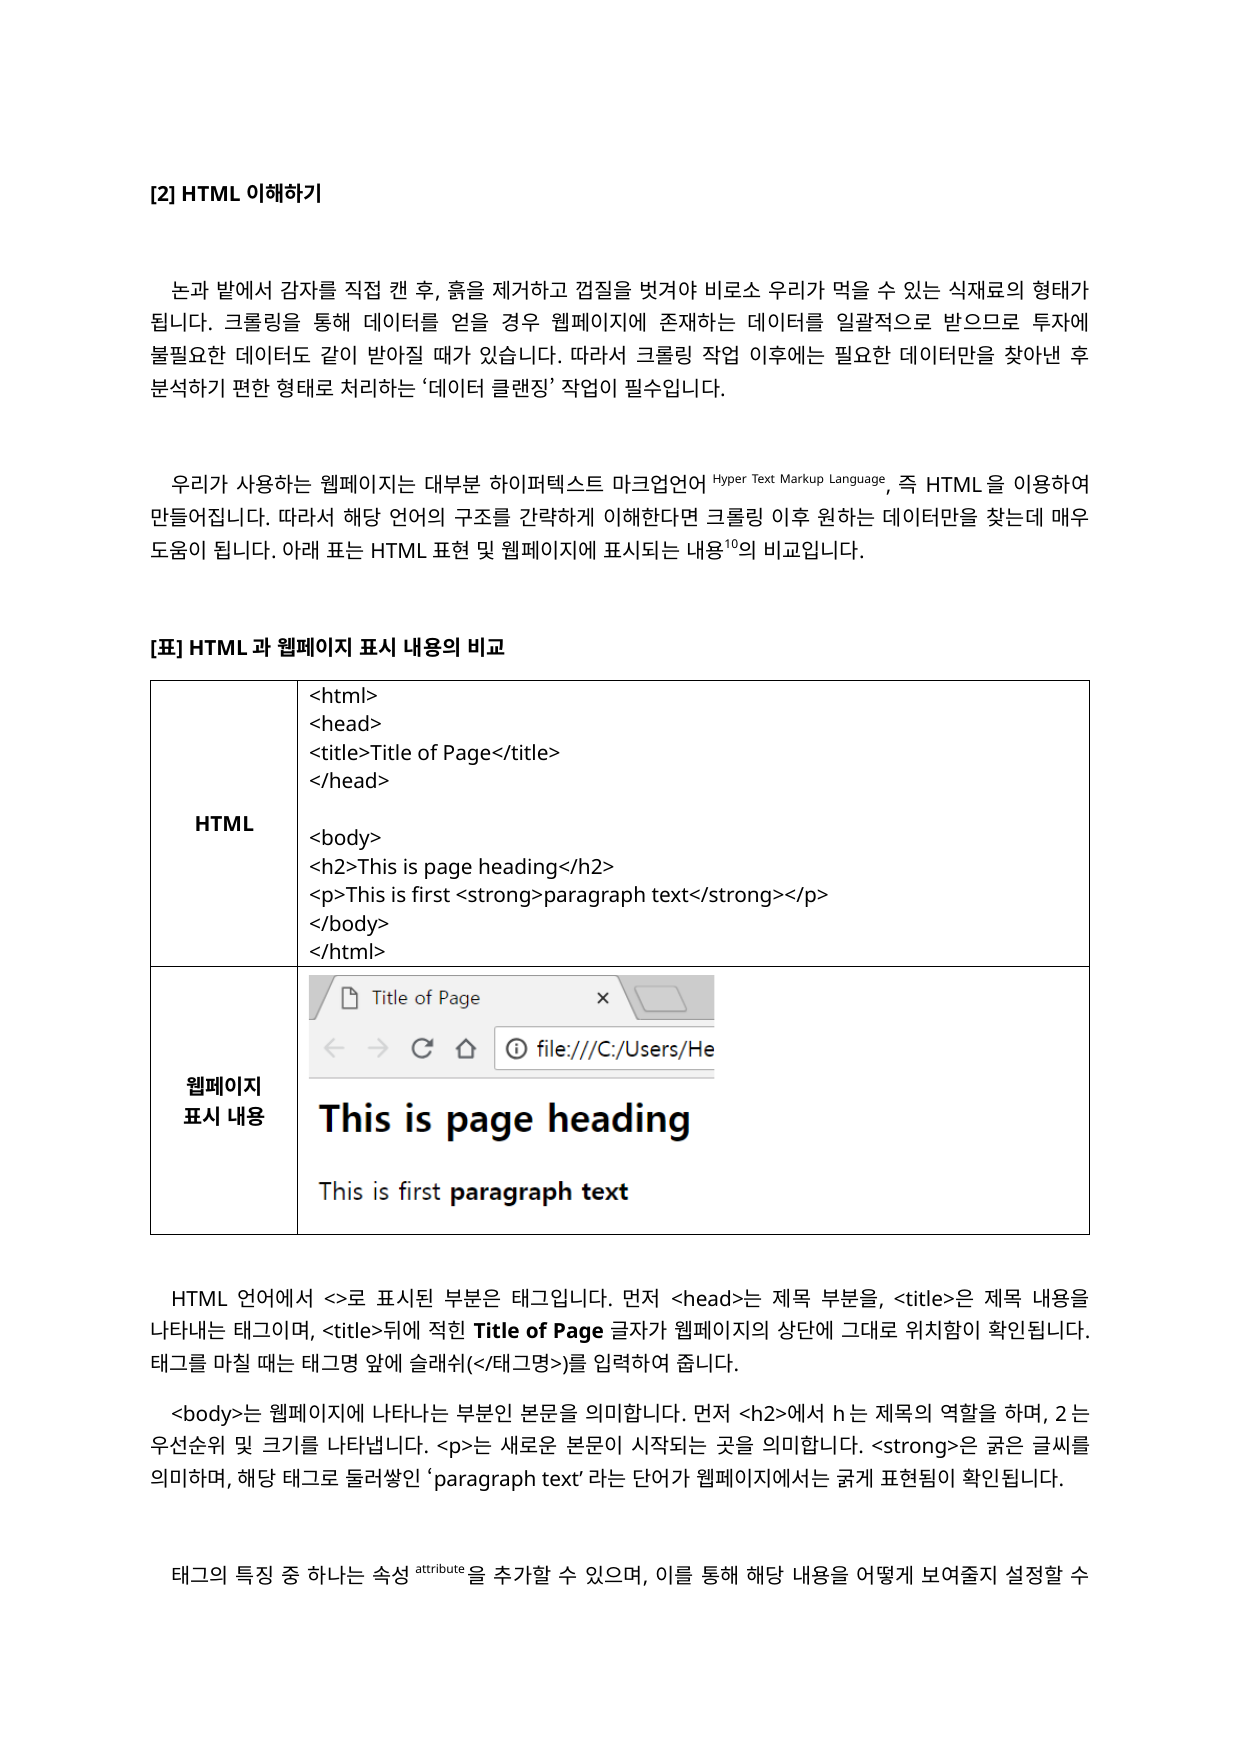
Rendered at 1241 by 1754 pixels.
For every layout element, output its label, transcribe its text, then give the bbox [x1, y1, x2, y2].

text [150, 1559, 1090, 1589]
text [표] HTML과 웹페이지 표시 내용의 비교 [150, 631, 1090, 661]
text HTML 언어에서 <>로 표시된 부분은 태그입니다. 먼저 <head>는 제목 부분을, <title>은 제목 내용을 나타내는 태그이며, <title>뒤에 적힌 Title of Page 글자가 웹페이지의 상단에 그대로 위치함이 확인됩니다. 태그를 마칠 때는 태그명 앞에 슬래쉬(</태그명>)를 입력하여 줍니다. [150, 1282, 1090, 1378]
text [2] HTML 이해하기 [150, 177, 1090, 207]
text 우리가 사용하는 웹페이지는 대부분 하이퍼텍스트 마크업언어Hyper Text Markup Language, 즉 HTML을 이용하여 만들어집니다. 따라서 해당 언어의 구조를 간략하게 이해한다면 크롤링 이후 원하는 데이터만을 찾는데 매우 도움이 됩니다. 아래 표는 HTML 표현 및 웹페이지에 표시되는 내용의 비교입니다. [150, 469, 1090, 564]
text <body>는 웹페이지에 나타나는 부분인 본문을 의미합니다. 먼저 <h2>에서 h는 제목의 역할을 하며, 2는 우선순위 및 크기를 나타냅니다. <p>는 새로운 본문이 시작되는 곳을 의미합니다. <strong>은 굵은 글씨를 의미하며, 해당 태그로 둘러쌓인 ‘paragraph text’ 라는 단어가 웹페이지에서는 굵게 표현됨이 확인됩니다. [150, 1397, 1090, 1492]
table_cell [298, 967, 1089, 1234]
picture [308, 975, 715, 1225]
table_header HTML [151, 681, 297, 966]
text 논과 밭에서 감자를 직접 캔 후, 흙을 제거하고 껍질을 벗겨야 비로소 우리가 먹을 수 있는 식재료의 형태가 됩니다. 크롤링을 통해 데이터를 얻을 경우 웹페이지에 존재하는 데이터를 일괄적으로 받으므로 투자에 불필요한 데이터도 같이 받아질 때가 있습니다. 따라서 크롤링 작업 이후에는 필요한 데이터만을 찾아낸 후 분석하기 편한 형태로 처리하는 ‘데이터 클랜징’ 작업이 필수입니다. [150, 274, 1090, 402]
table_cell 웹페이지 표시 내용 [151, 967, 297, 1234]
table_header <html> <head> <title>Title of Page</title> </head> <body> <h2>This is page heading</h2> <p>This is first <strong>paragraph text</strong></p> </body> </html> [298, 681, 1089, 966]
